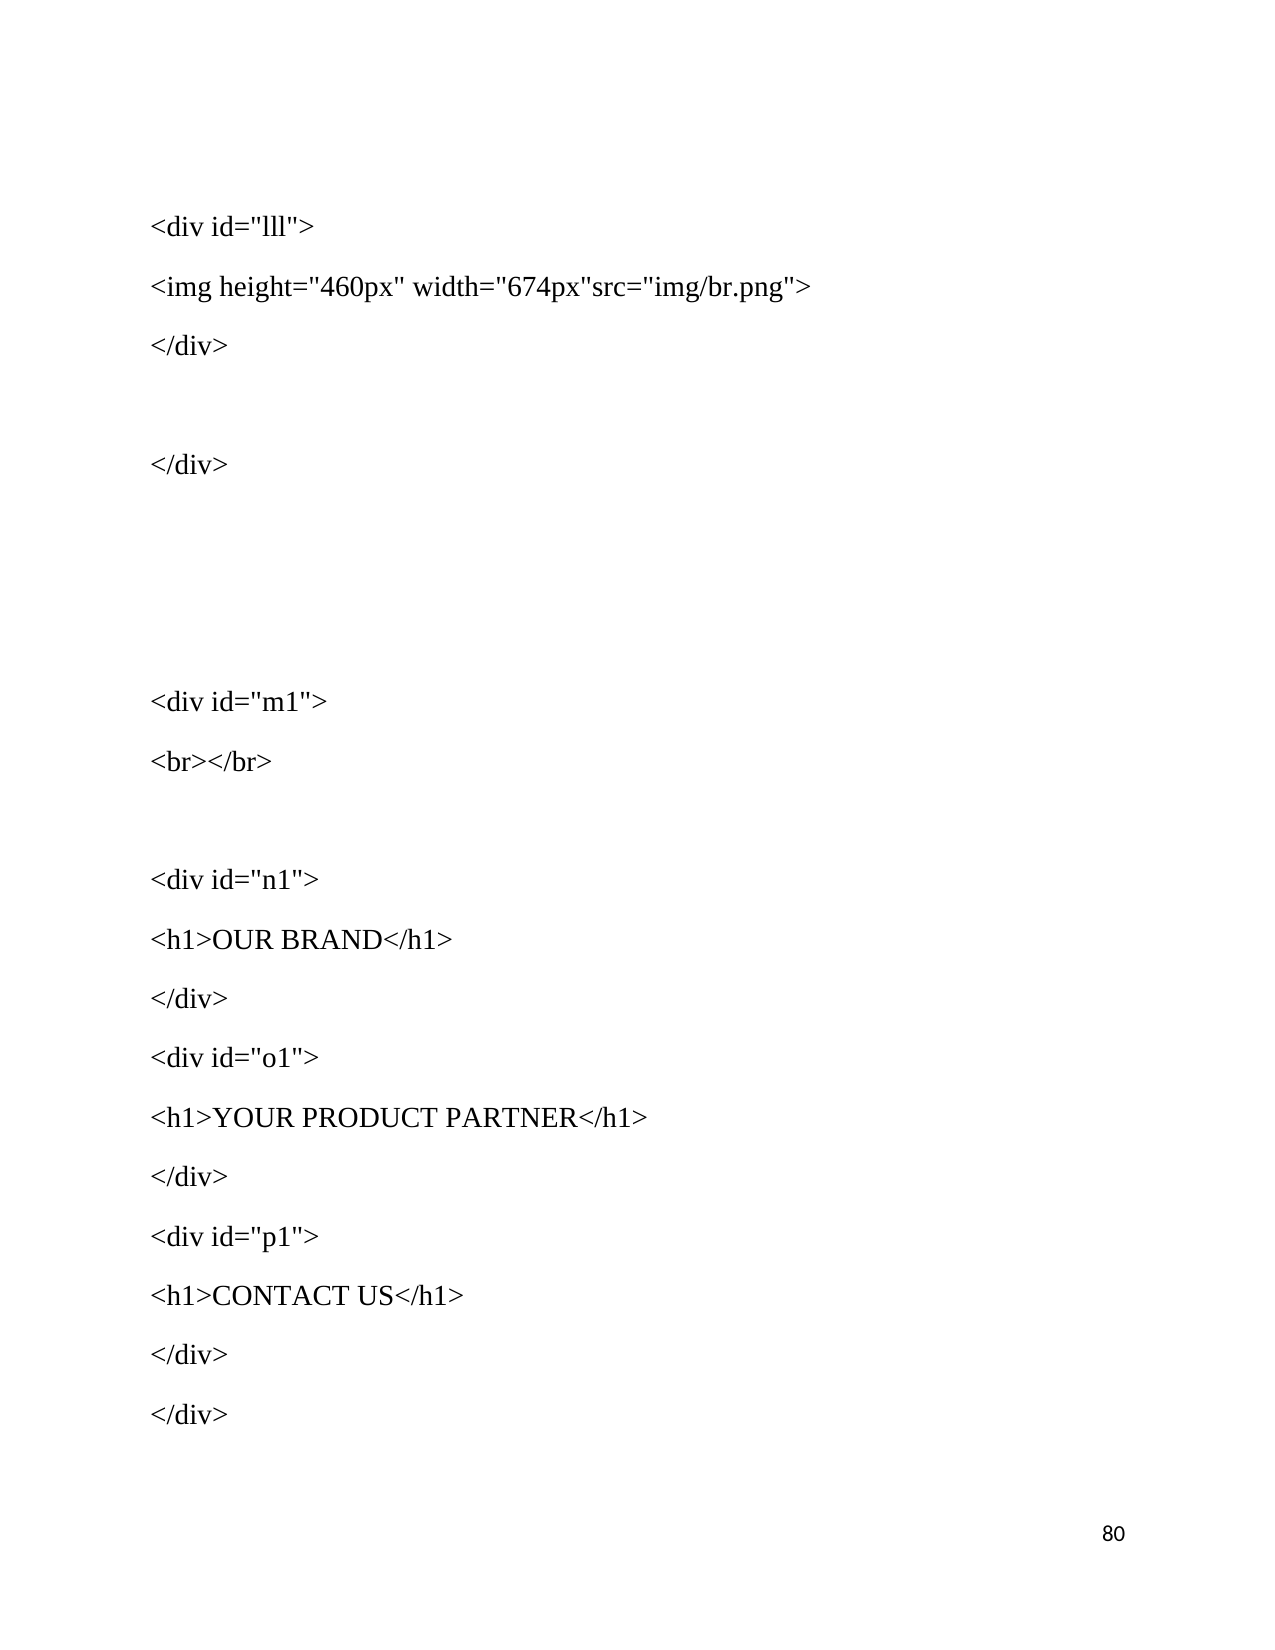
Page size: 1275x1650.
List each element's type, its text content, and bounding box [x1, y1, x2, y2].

text <div id="o1"> [150, 1041, 1125, 1074]
text <div id="lll"> [150, 209, 1125, 243]
text </div> [150, 1397, 1125, 1430]
text <img height="460px" width="674px"src="img/br.png"> [150, 269, 1125, 302]
text <br></br> [150, 744, 1125, 777]
text <h1>OUR BRAND</h1> [150, 922, 1125, 955]
text <h1>CONTACT US</h1> [150, 1278, 1125, 1312]
text </div> [150, 981, 1125, 1015]
text </div> [150, 328, 1125, 362]
text </div> [150, 1159, 1125, 1193]
text <div id="p1"> [150, 1219, 1125, 1252]
text <h1>YOUR PRODUCT PARTNER</h1> [150, 1100, 1125, 1133]
text <div id="n1"> [150, 862, 1125, 896]
text </div> [150, 447, 1125, 480]
text <div id="m1"> [150, 684, 1125, 718]
text </div> [150, 1337, 1125, 1371]
